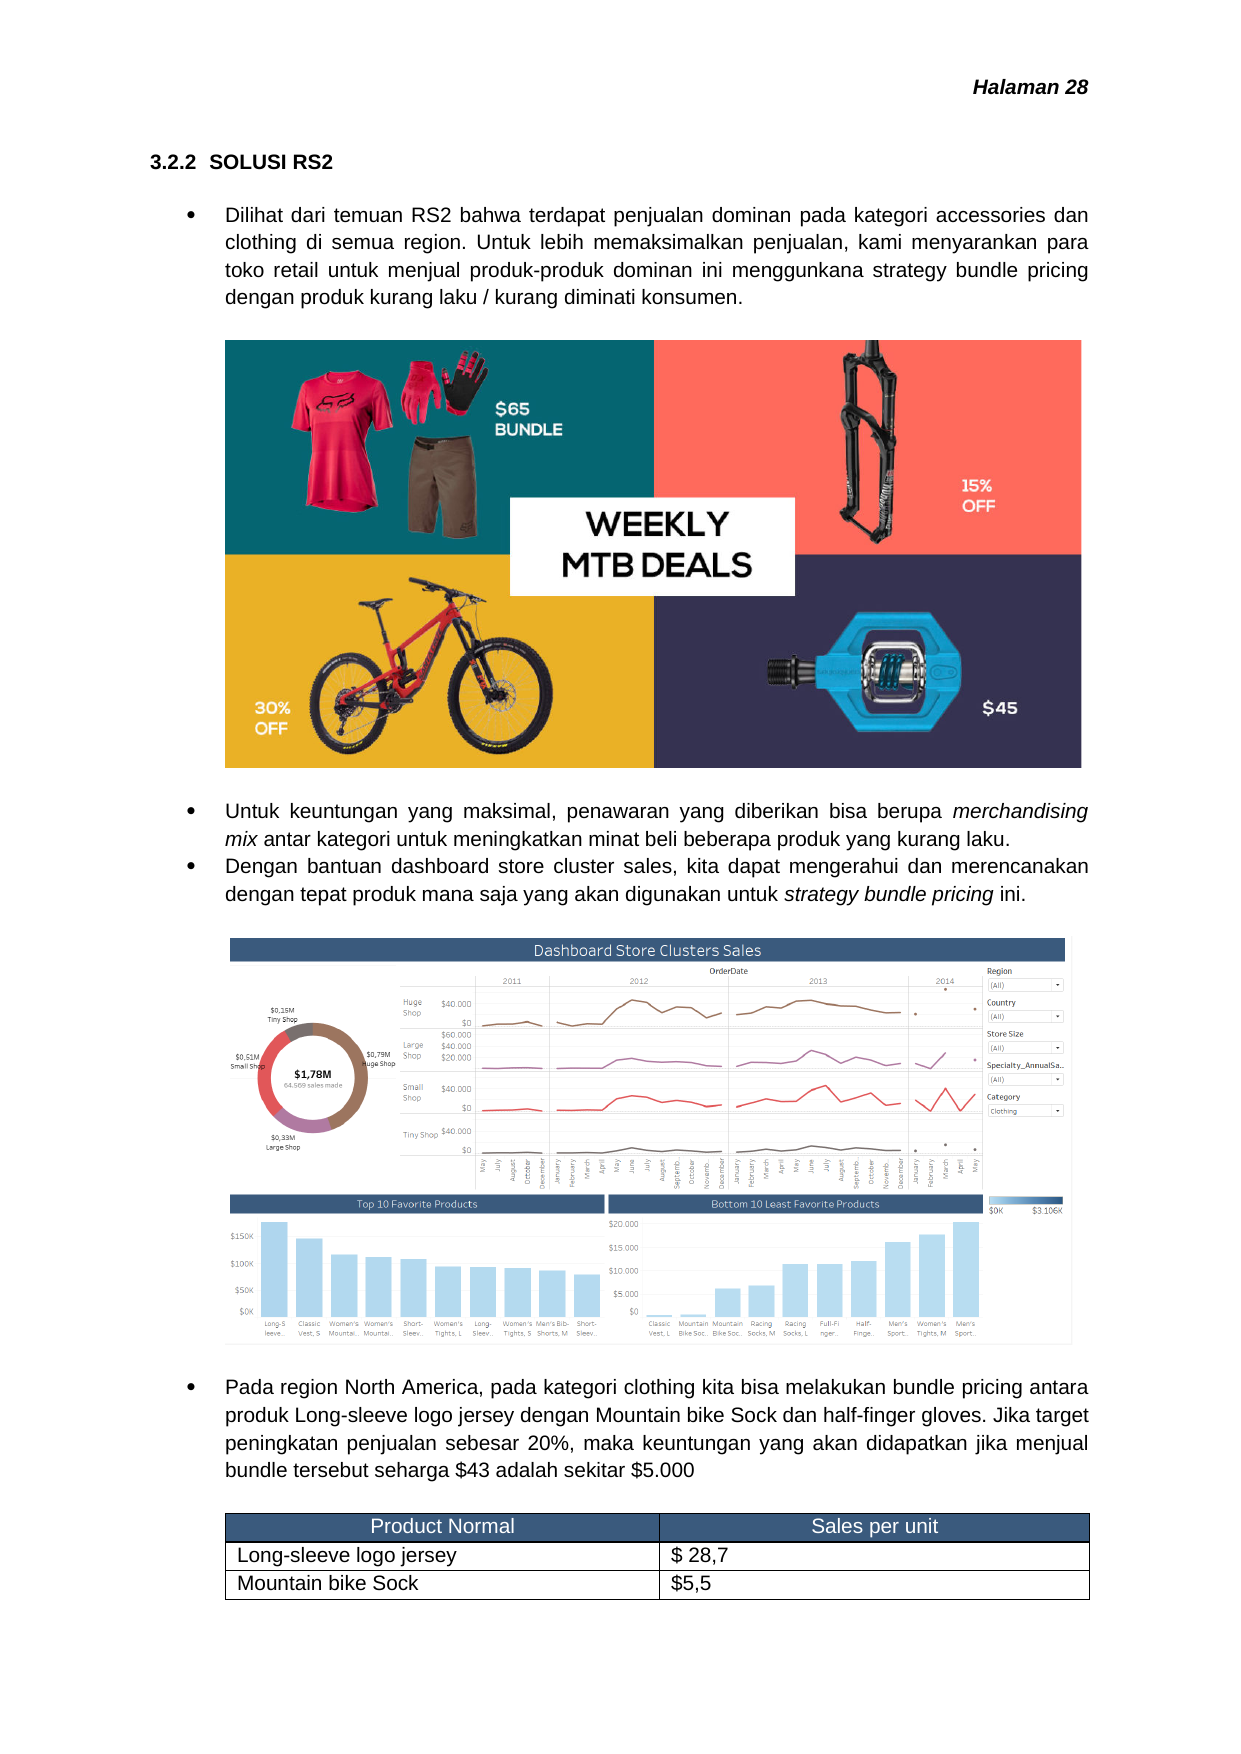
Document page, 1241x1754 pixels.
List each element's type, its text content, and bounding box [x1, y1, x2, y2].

list Pada region North America, pada kategori clothing kita bisa melakukan bundle pricing antara produk Long-sleeve logo jersey dengan Mountain bike Sock dan half-finger gloves. Jika target peningkatan penjualan sebesar 20%, maka keuntungan yang akan didapatkan jika menjual bundle tersebut seharga $43 adalah sekitar $5.000 [187, 1375, 1090, 1482]
table_header Sales per unit [660, 1514, 1089, 1541]
list Dengan bantuan dashboard store cluster sales, kita dapat mengerahui dan merencanakan dengan tepat produk mana saja yang akan digunakan untuk strategy bundle pricing ini. [187, 854, 1090, 906]
table_header Product Normal [226, 1514, 659, 1541]
table_cell Mountain bike Sock [226, 1571, 659, 1598]
table_cell $ 28,7 [660, 1543, 1089, 1570]
list Dilihat dari temuan RS2 bahwa terdapat penjualan dominan pada kategori accessories dan clothing di semua region. Untuk lebih memaksimalkan penjualan, kami menyarankan para toko retail untuk menjual produk-produk dominan ini menggunkana strategy bundle pricing dengan produk kurang laku / kurang diminati konsumen. [187, 202, 1090, 309]
list Untuk keuntungan yang maksimal, penawaran yang diberikan bisa berupa merchandising mix antar kategori untuk meningkatkan minat beli beberapa produk yang kurang laku. [187, 799, 1090, 851]
picture [225, 340, 1082, 768]
table_cell Long-sleeve logo jersey [226, 1543, 659, 1570]
subtitle SOLUSI RS2 [150, 150, 1090, 174]
table_cell $5,5 [660, 1571, 1089, 1598]
picture [225, 936, 1073, 1345]
